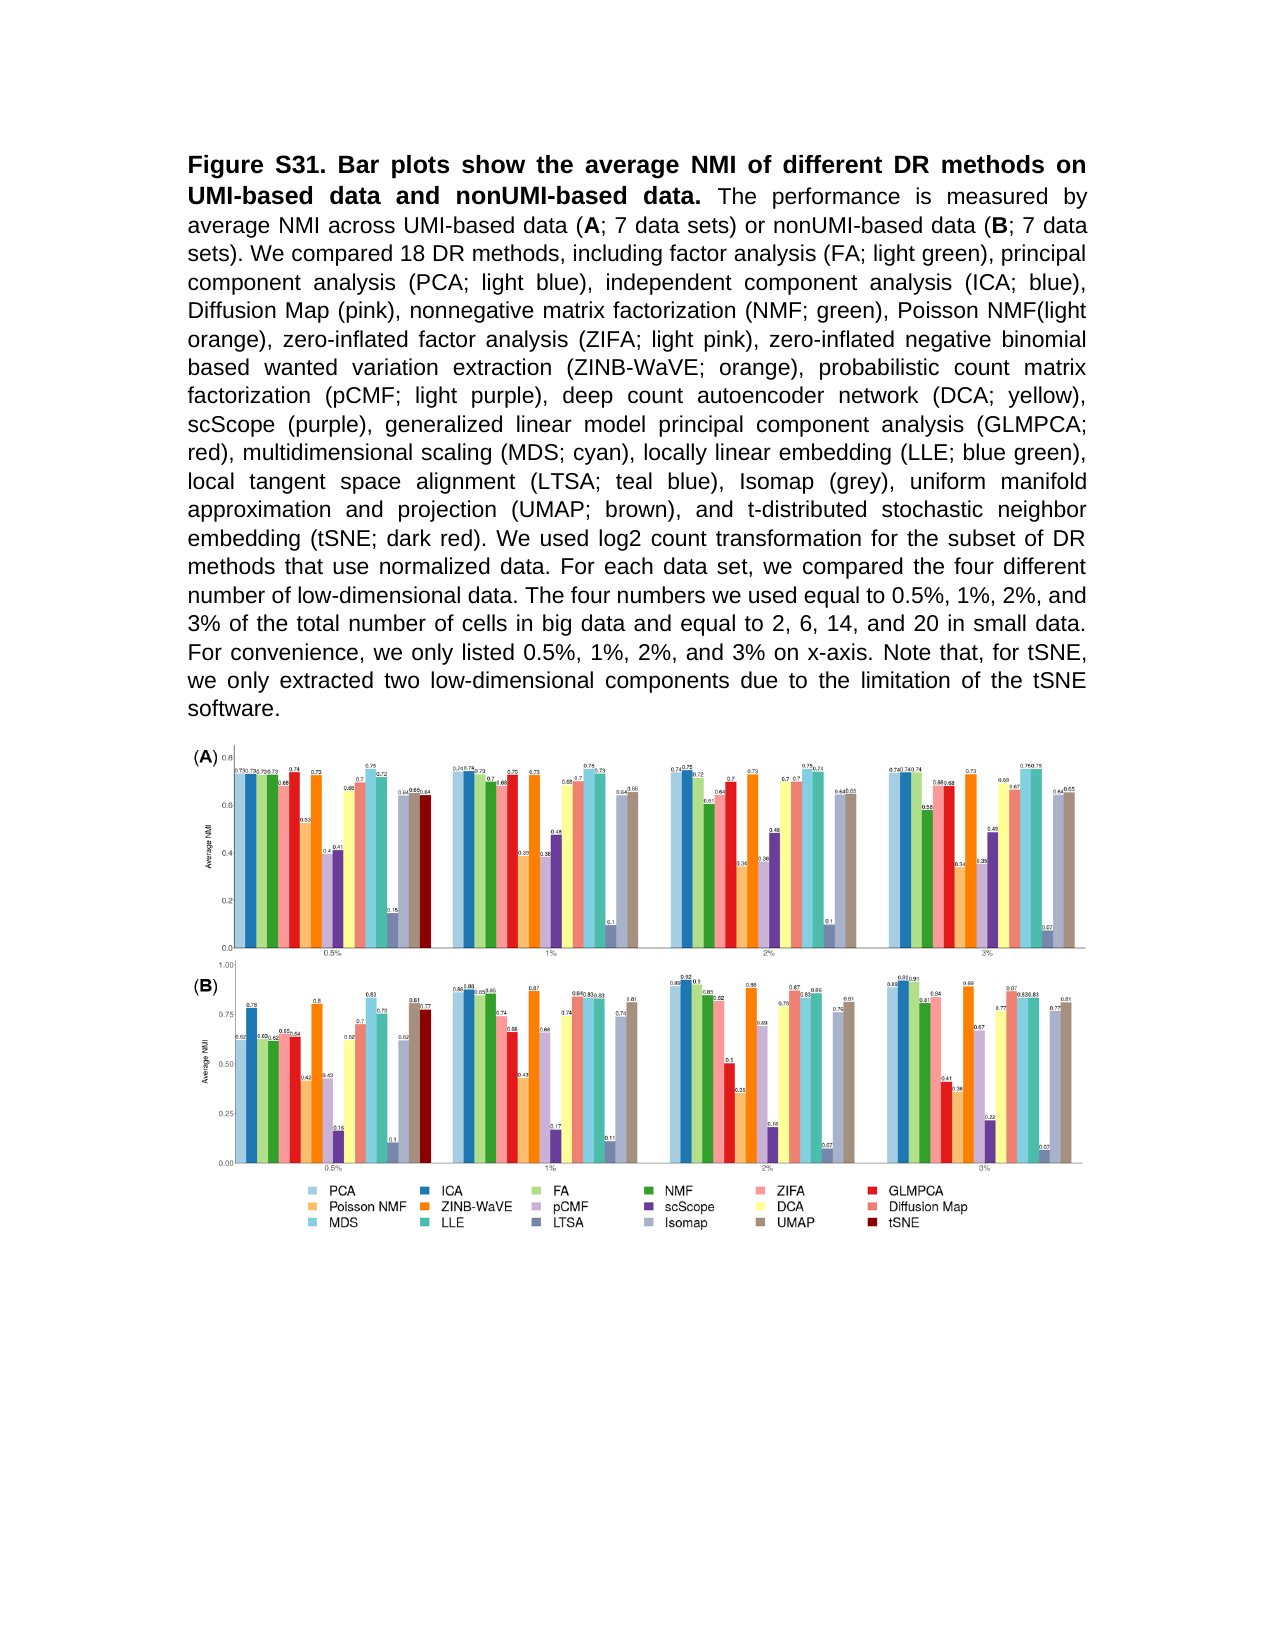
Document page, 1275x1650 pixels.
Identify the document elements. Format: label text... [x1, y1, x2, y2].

text Figure S31. Bar plots show the average NMI of different DR methods on UMI-based data and nonUMI-based data. The performance is measured by average NMI across UMI-based data (A; 7 data sets) or nonUMI-based data (B; 7 data sets). We compared 18 DR methods, including factor analysis (FA; light green), principal component analysis (PCA; light blue), independent component analysis (ICA; blue), Diffusion Map (pink), nonnegative matrix factorization (NMF; green), Poisson NMF(light orange), zero-inflated factor analysis (ZIFA; light pink), zero-inflated negative binomial based wanted variation extraction (ZINB-WaVE; orange), probabilistic count matrix factorization (pCMF; light purple), deep count autoencoder network (DCA; yellow), scScope (purple), generalized linear model principal component analysis (GLMPCA; red), multidimensional scaling (MDS; cyan), locally linear embedding (LLE; blue green), local tangent space alignment (LTSA; teal blue), Isomap (grey), uniform manifold approximation and projection (UMAP; brown), and t-distributed stochastic neighbor embedding (tSNE; dark red). We used log2 count transformation for the subset of DR methods that use normalized data. For each data set, we compared the four different number of low-dimensional data. The four numbers we used equal to 0.5%, 1%, 2%, and 3% of the total number of cells in big data and equal to 2, 6, 14, and 20 in small data. For convenience, we only listed 0.5%, 1%, 2%, and 3% on x-axis. Note that, for tSNE, we only extracted two low-dimensional components due to the limitation of the tSNE software. [187, 150, 1087, 722]
picture [187, 740, 1088, 1235]
